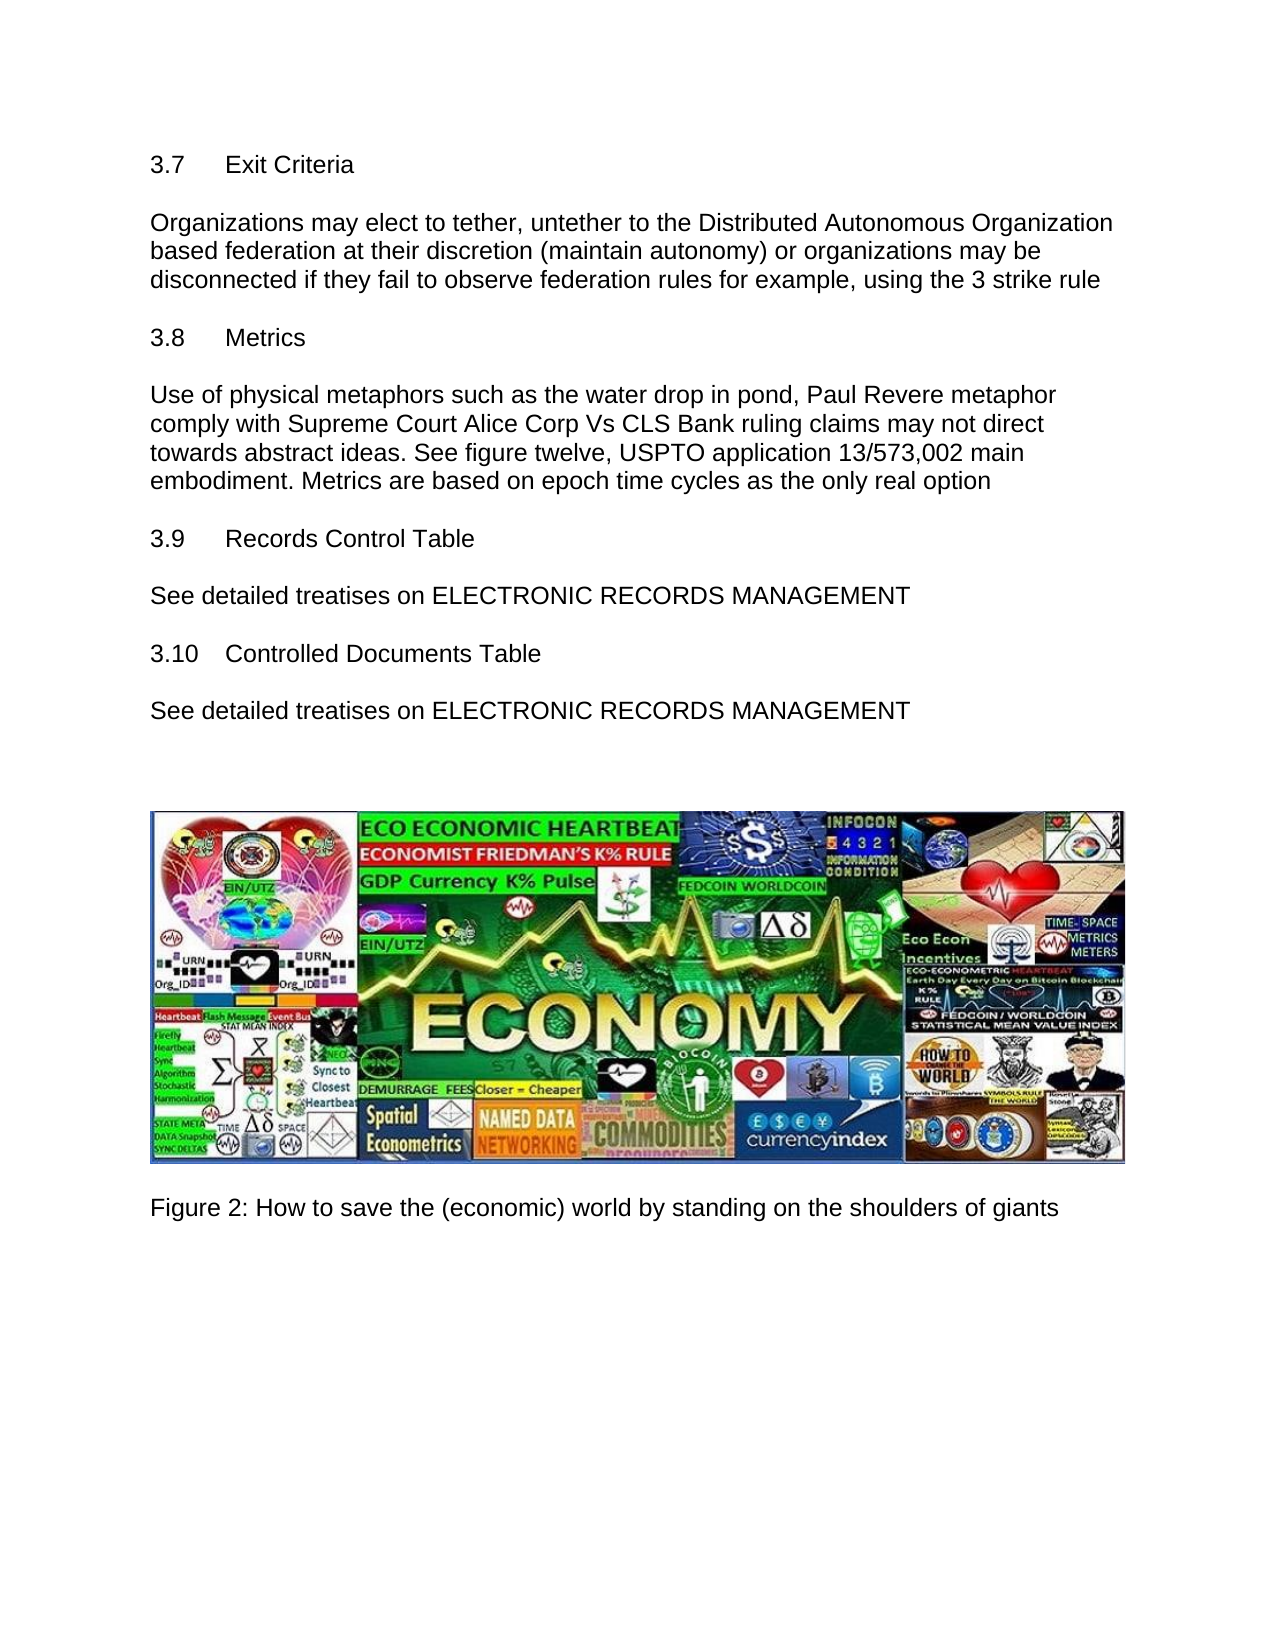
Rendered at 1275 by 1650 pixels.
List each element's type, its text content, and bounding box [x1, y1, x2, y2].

text Organizations may elect to tether, untether to the Distributed Autonomous Organization based federation at their discretion (maintain autonomy) or organizations may be disconnected if they fail to observe federation rules for example, using the 3 strike rule [150, 207, 1125, 294]
text 3.8 Metrics [150, 322, 1125, 351]
text Use of physical metaphors such as the water drop in pond, Paul Revere metaphor comply with Supreme Court Alice Corp Vs CLS Bank ruling claims may not direct towards abstract ideas. See figure twelve, USPTO application 13/573,002 main embodiment. Metrics are based on epoch time cycles as the only real option [150, 380, 1125, 495]
text 3.9 Records Control Table [150, 524, 1125, 552]
text Figure 2: How to save the (economic) world by standing on the shoulders of giants [150, 1192, 1125, 1221]
text 3.10 Controlled Documents Table [150, 639, 1125, 667]
text See detailed treatises on ELECTRONIC RECORDS MANAGEMENT [150, 696, 1125, 725]
text 3.7 Exit Criteria [150, 150, 1125, 179]
picture [150, 811, 1125, 1164]
text See detailed treatises on ELECTRONIC RECORDS MANAGEMENT [150, 581, 1125, 610]
